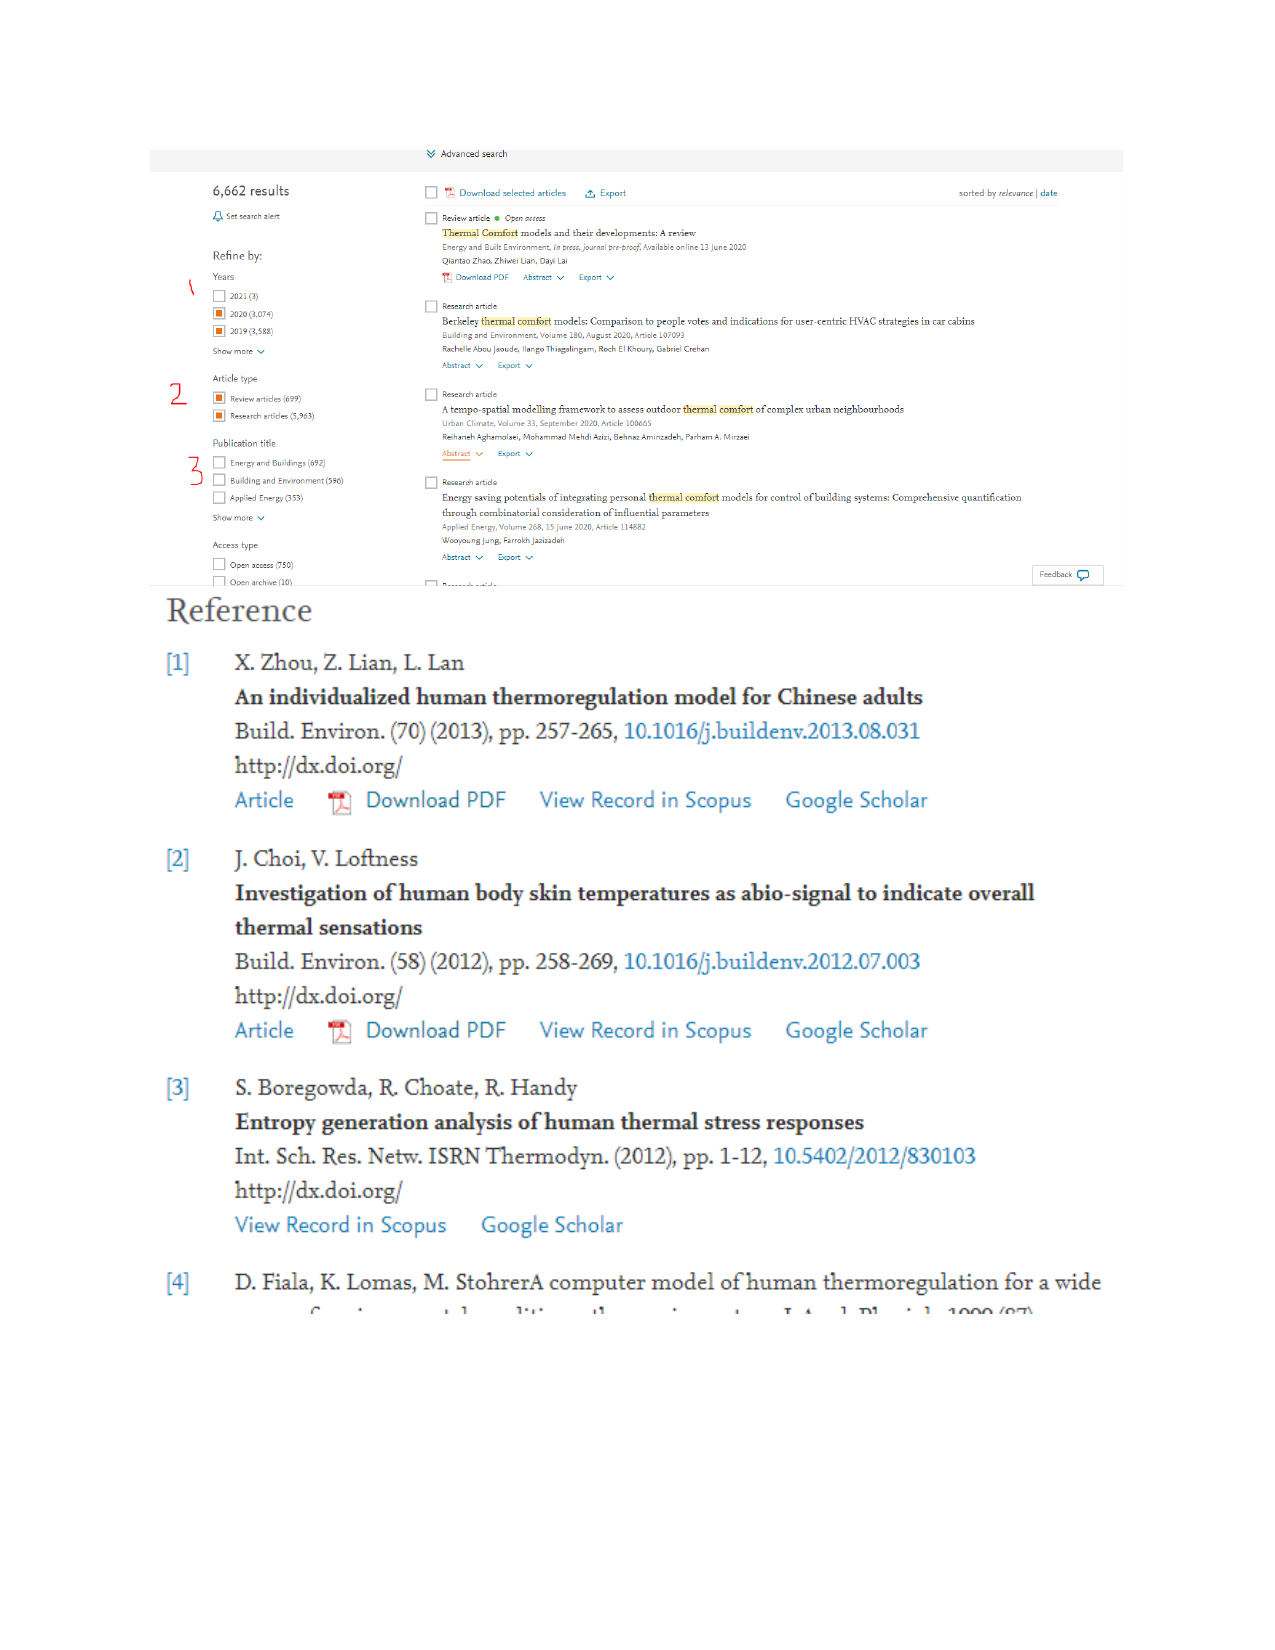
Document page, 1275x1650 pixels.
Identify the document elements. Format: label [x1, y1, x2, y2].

picture [150, 590, 1124, 1314]
picture [150, 150, 1124, 586]
